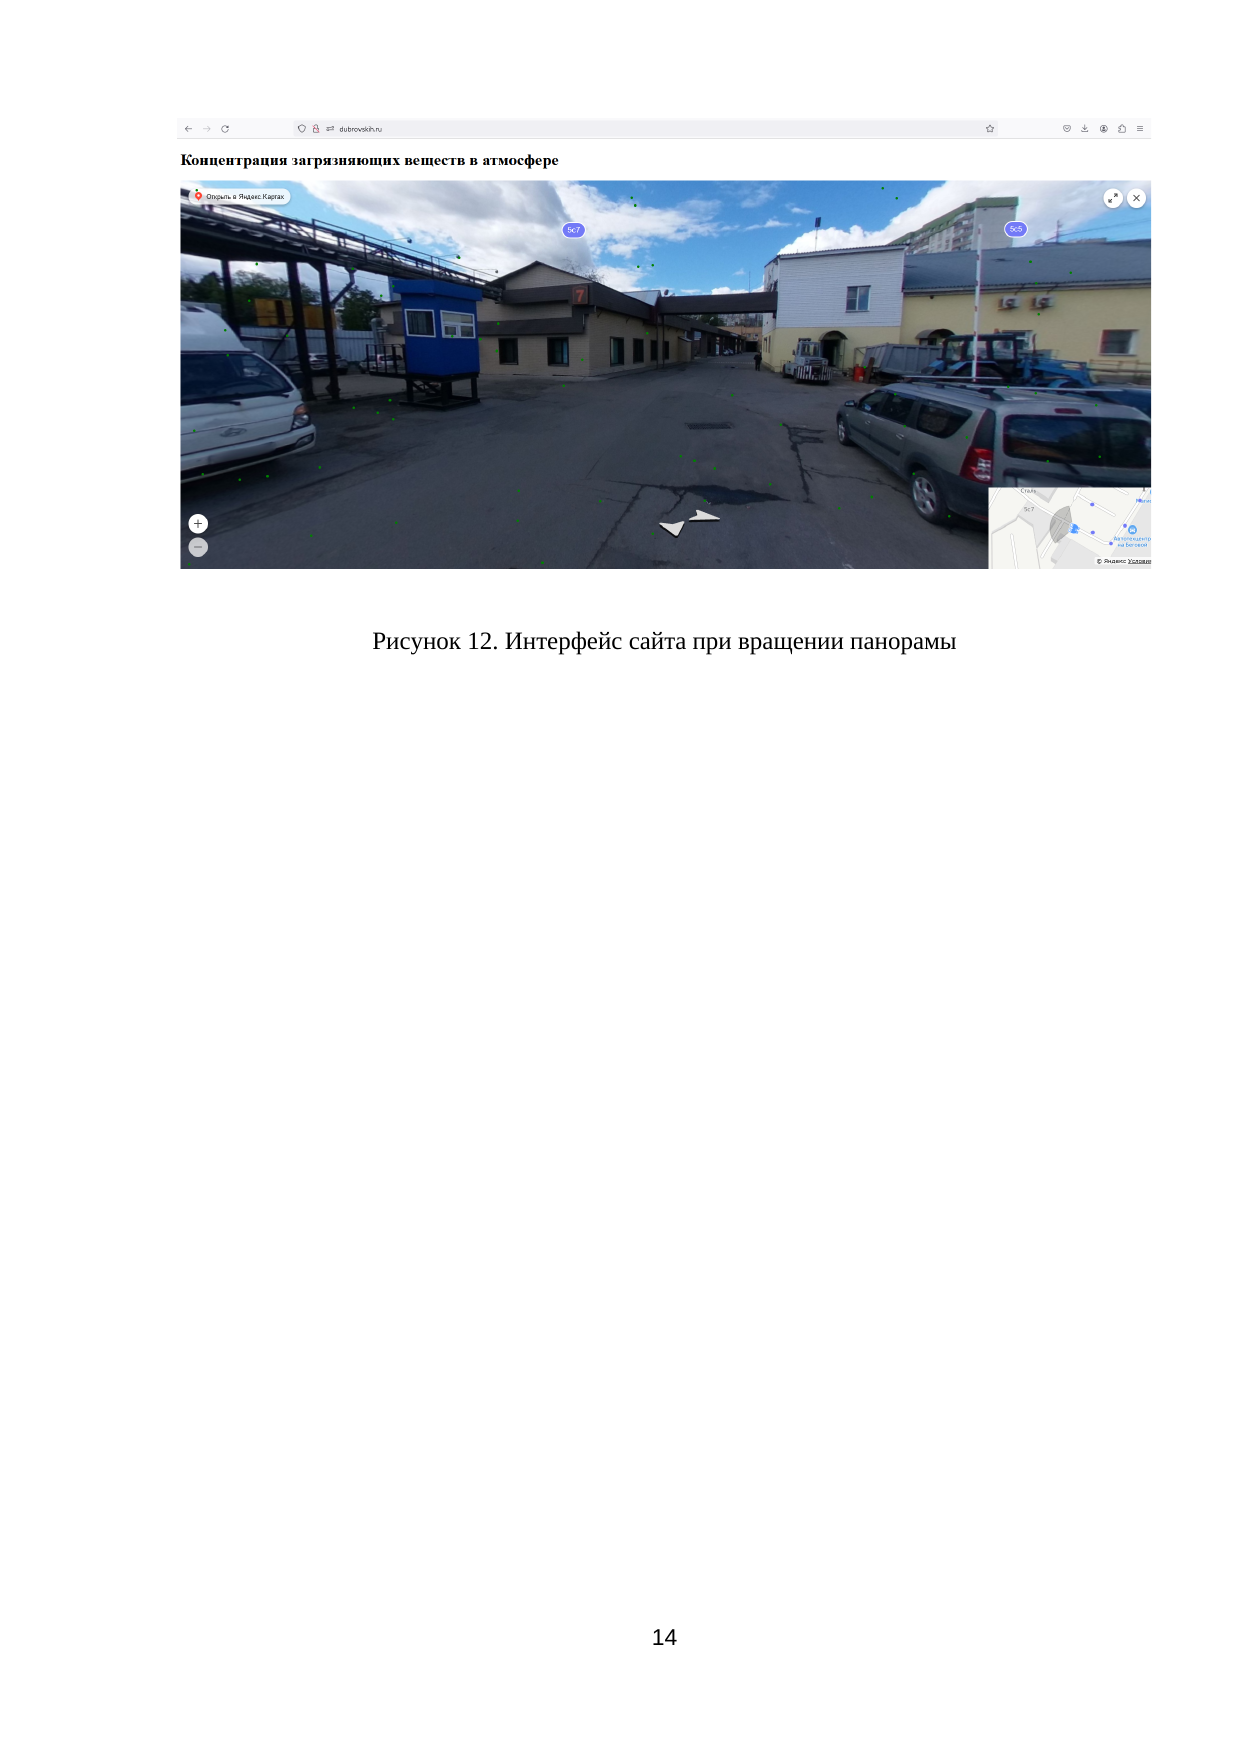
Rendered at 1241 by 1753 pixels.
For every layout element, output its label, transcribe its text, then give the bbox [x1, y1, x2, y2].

text Рисунок 12. Интерфейс сайта при вращении панорамы [177, 626, 1152, 655]
picture [177, 118, 1152, 614]
